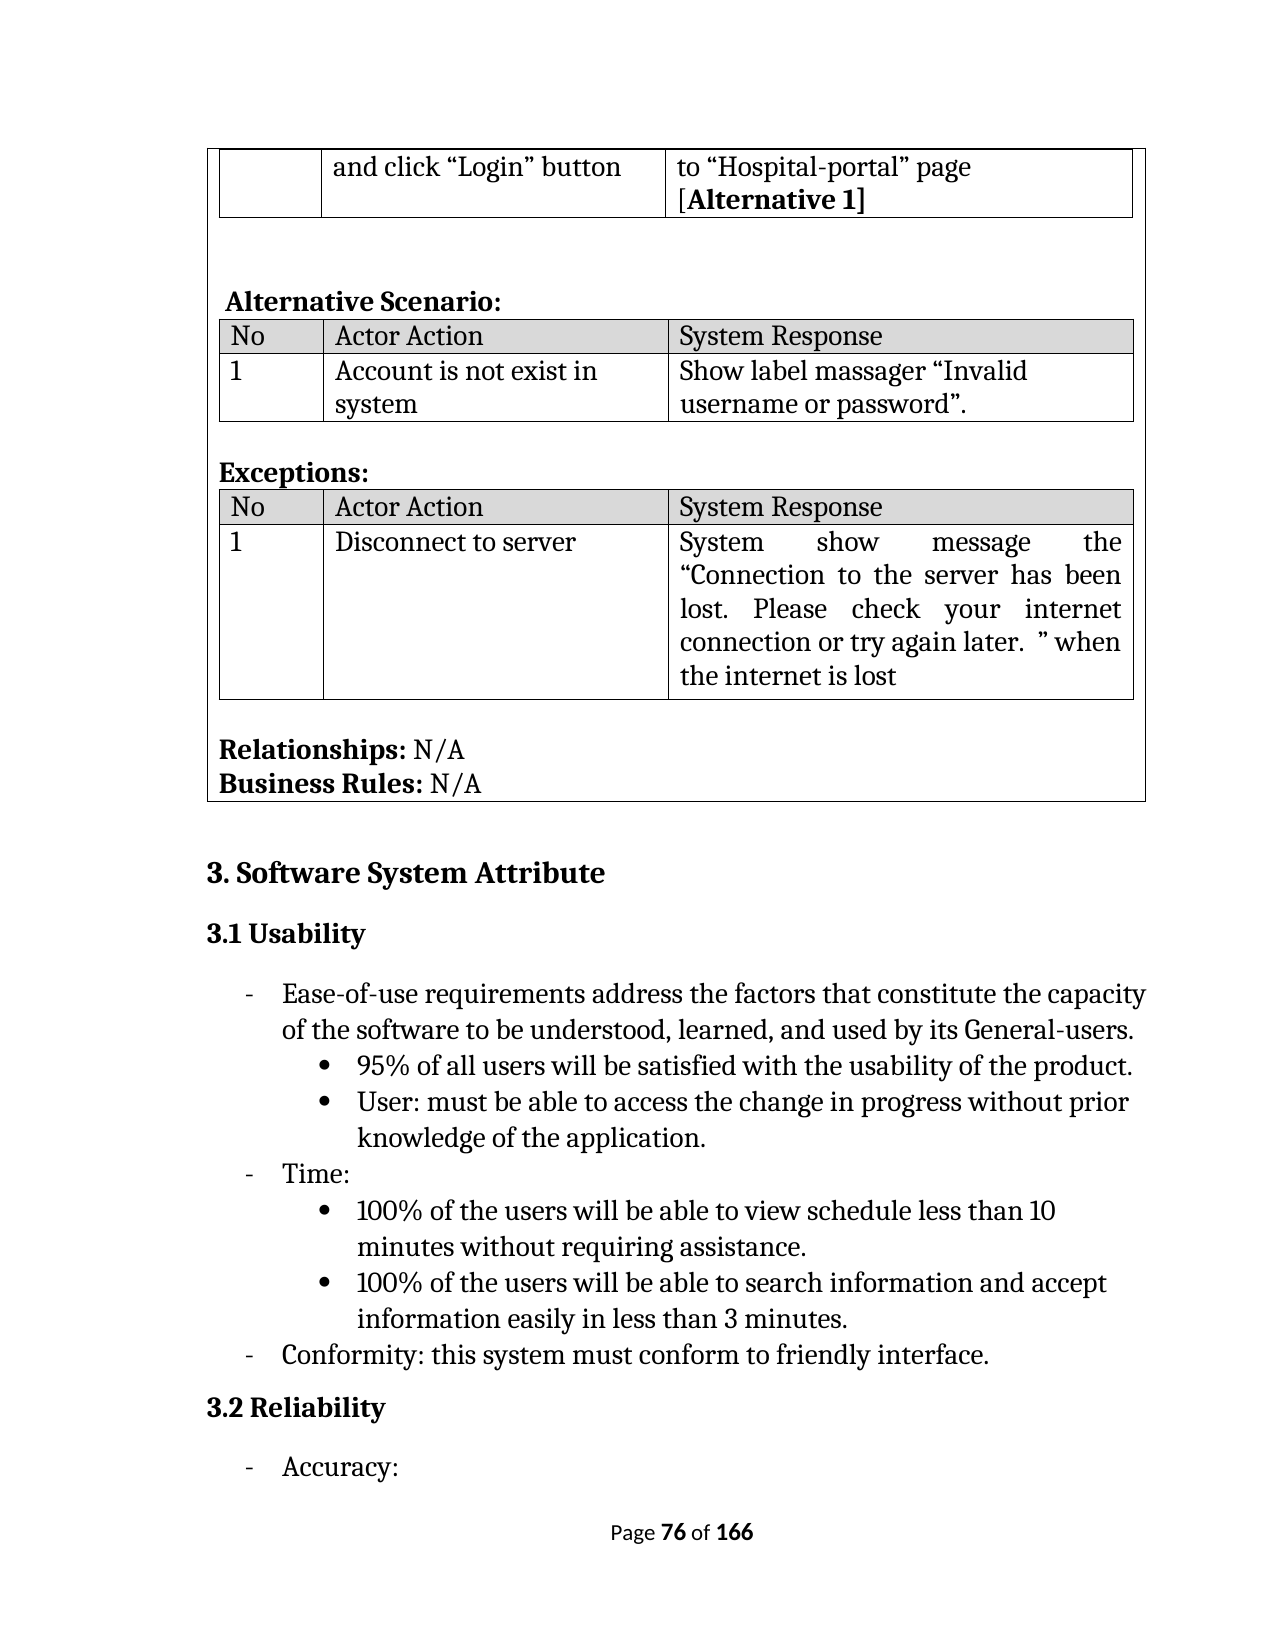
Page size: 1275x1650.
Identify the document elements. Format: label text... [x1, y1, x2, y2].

list 95% of all users will be satisfied with the usability of the product. [319, 1049, 1157, 1083]
list Accuracy: [244, 1451, 1157, 1484]
list 100% of the users will be able to search information and accept information easily in less than 3 minutes. [319, 1266, 1157, 1336]
text 3.2 Reliability [207, 1391, 1157, 1425]
list Conformity: this system must conform to friendly interface. [244, 1338, 1157, 1372]
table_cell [208, 149, 1145, 801]
list Time: [244, 1158, 1157, 1191]
text 3.1 Usability [207, 918, 1157, 951]
list 100% of the users will be able to view schedule less than 10 minutes without requiring assistance. [319, 1194, 1157, 1263]
list User: must be able to access the change in progress without prior knowledge of the application. [319, 1085, 1157, 1155]
text 3. Software System Attribute [207, 856, 1157, 891]
list Ease-of-use requirements address the factors that constitute the capacity of the software to be understood, learned, and used by its General-users. [244, 977, 1157, 1047]
